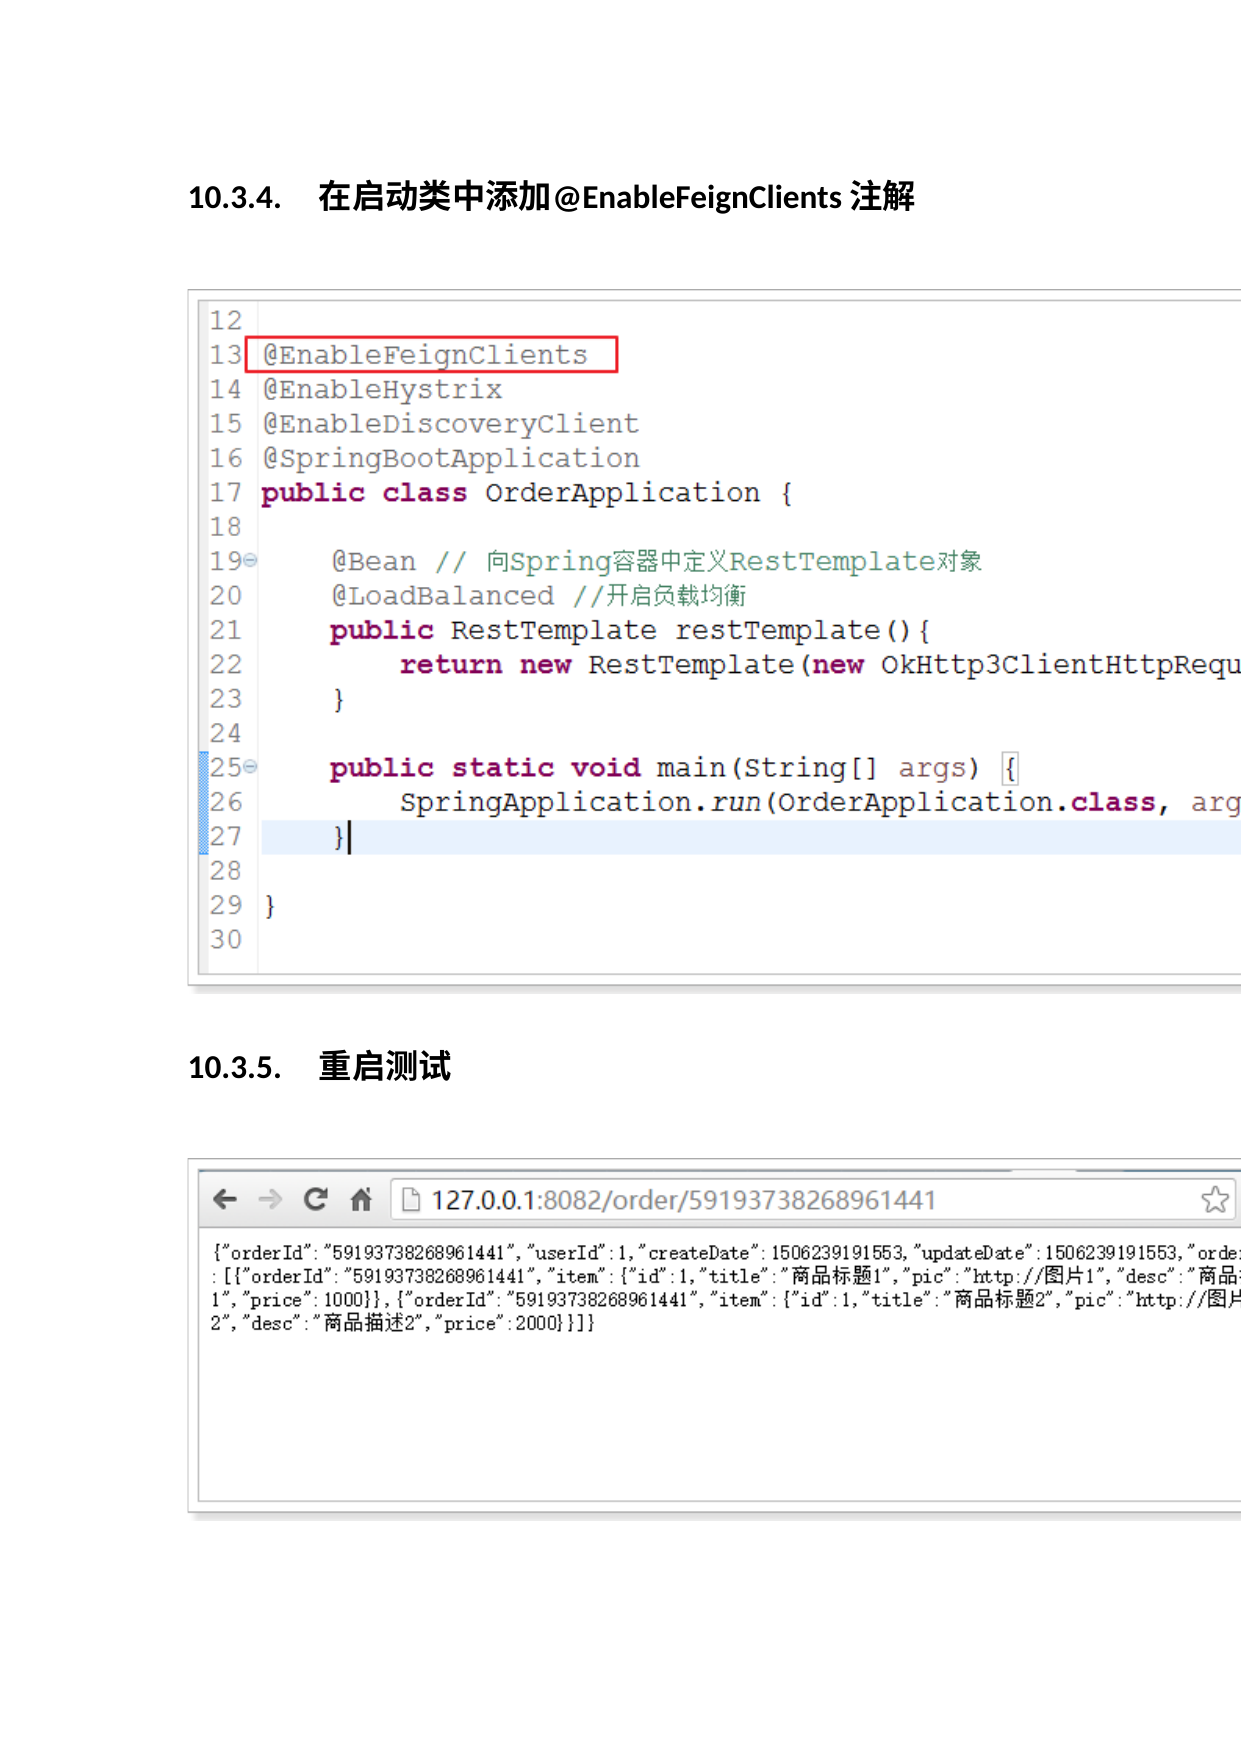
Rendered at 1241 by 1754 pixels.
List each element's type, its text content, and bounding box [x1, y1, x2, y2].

picture [187, 1158, 1241, 1521]
subtitle 在启动类中添加@EnableFeignClients注解 [187, 162, 1053, 227]
picture [187, 289, 1241, 994]
subtitle 重启测试 [187, 1031, 1053, 1096]
